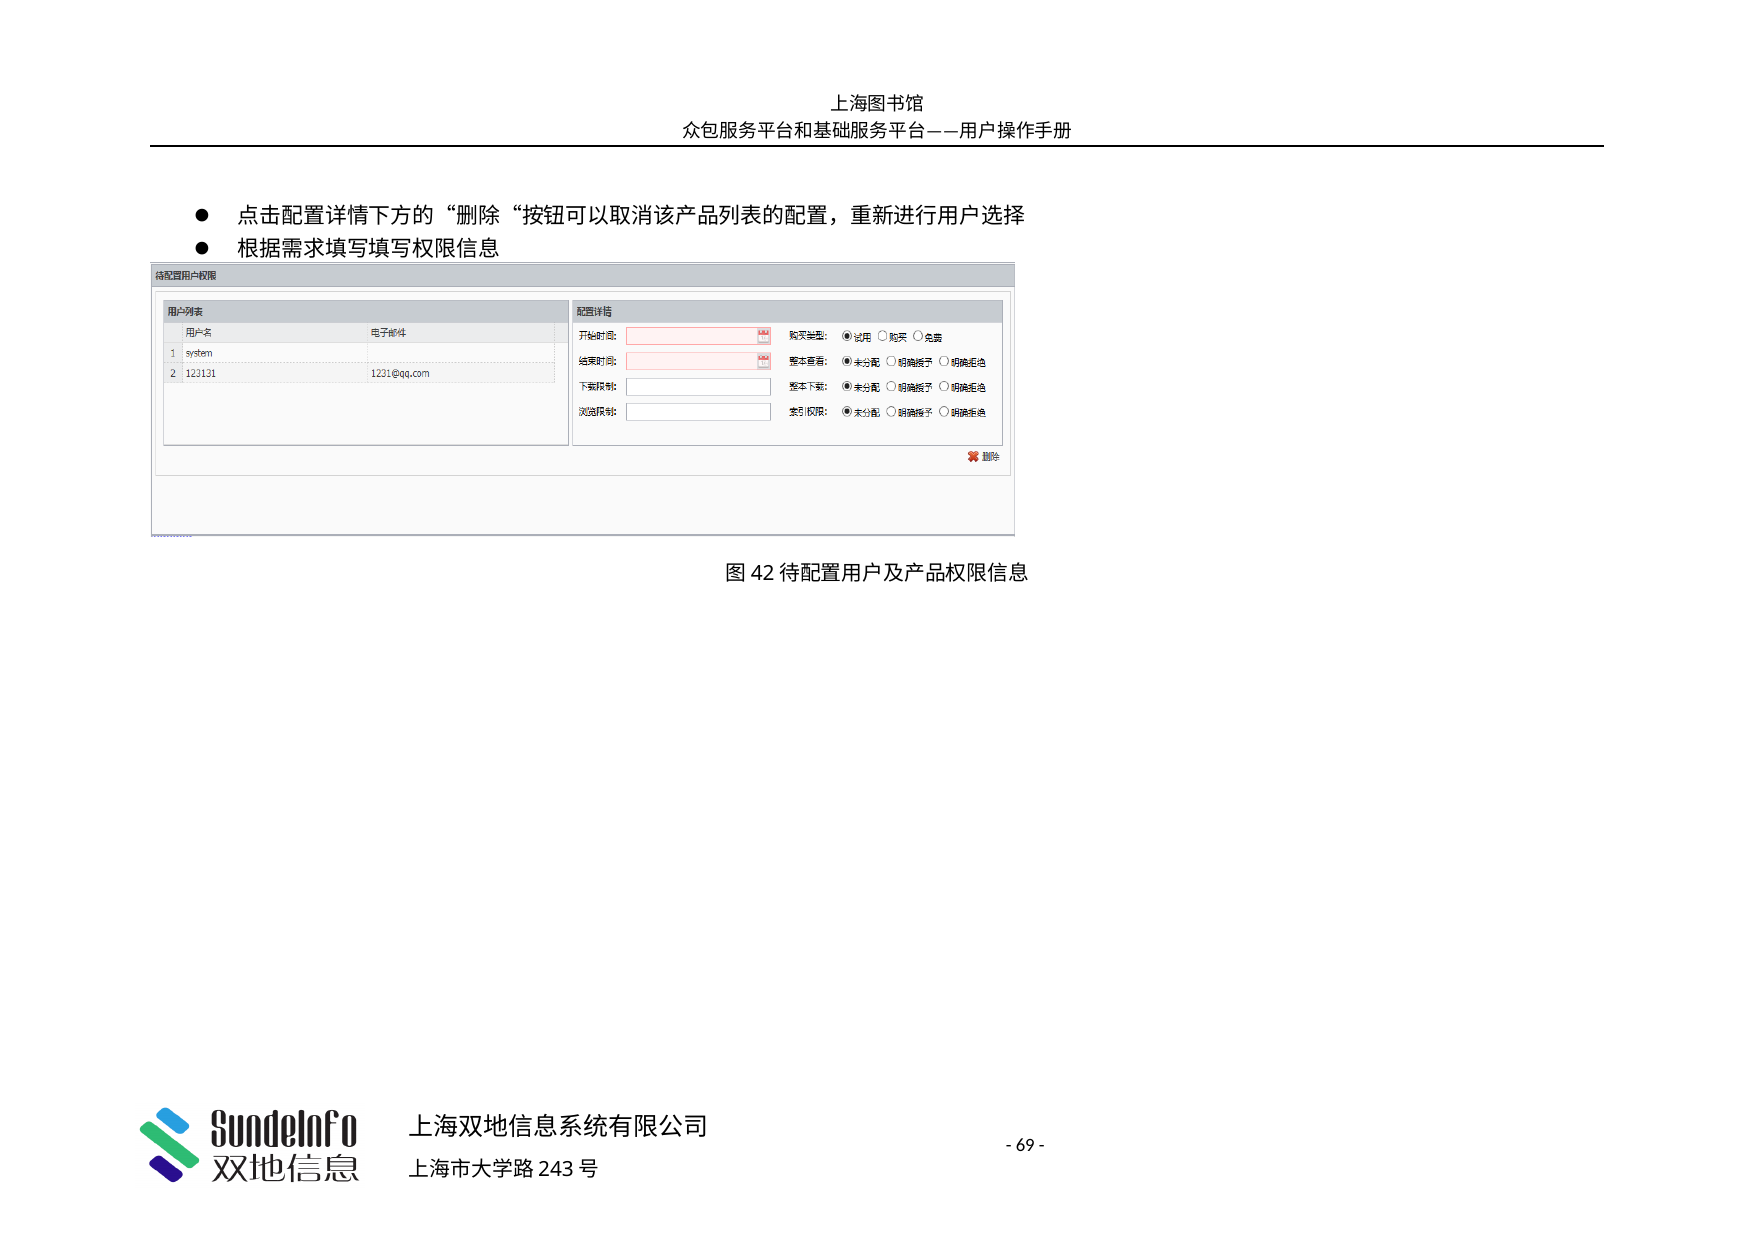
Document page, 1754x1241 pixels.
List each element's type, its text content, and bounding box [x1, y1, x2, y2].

list 根据需求填写填写权限信息 [194, 230, 1604, 263]
list 点击配置详情下方的“删除“按钮可以取消该产品列表的配置，重新进行用户选择 [194, 198, 1604, 230]
picture [134, 1101, 366, 1188]
picture [150, 262, 1015, 537]
